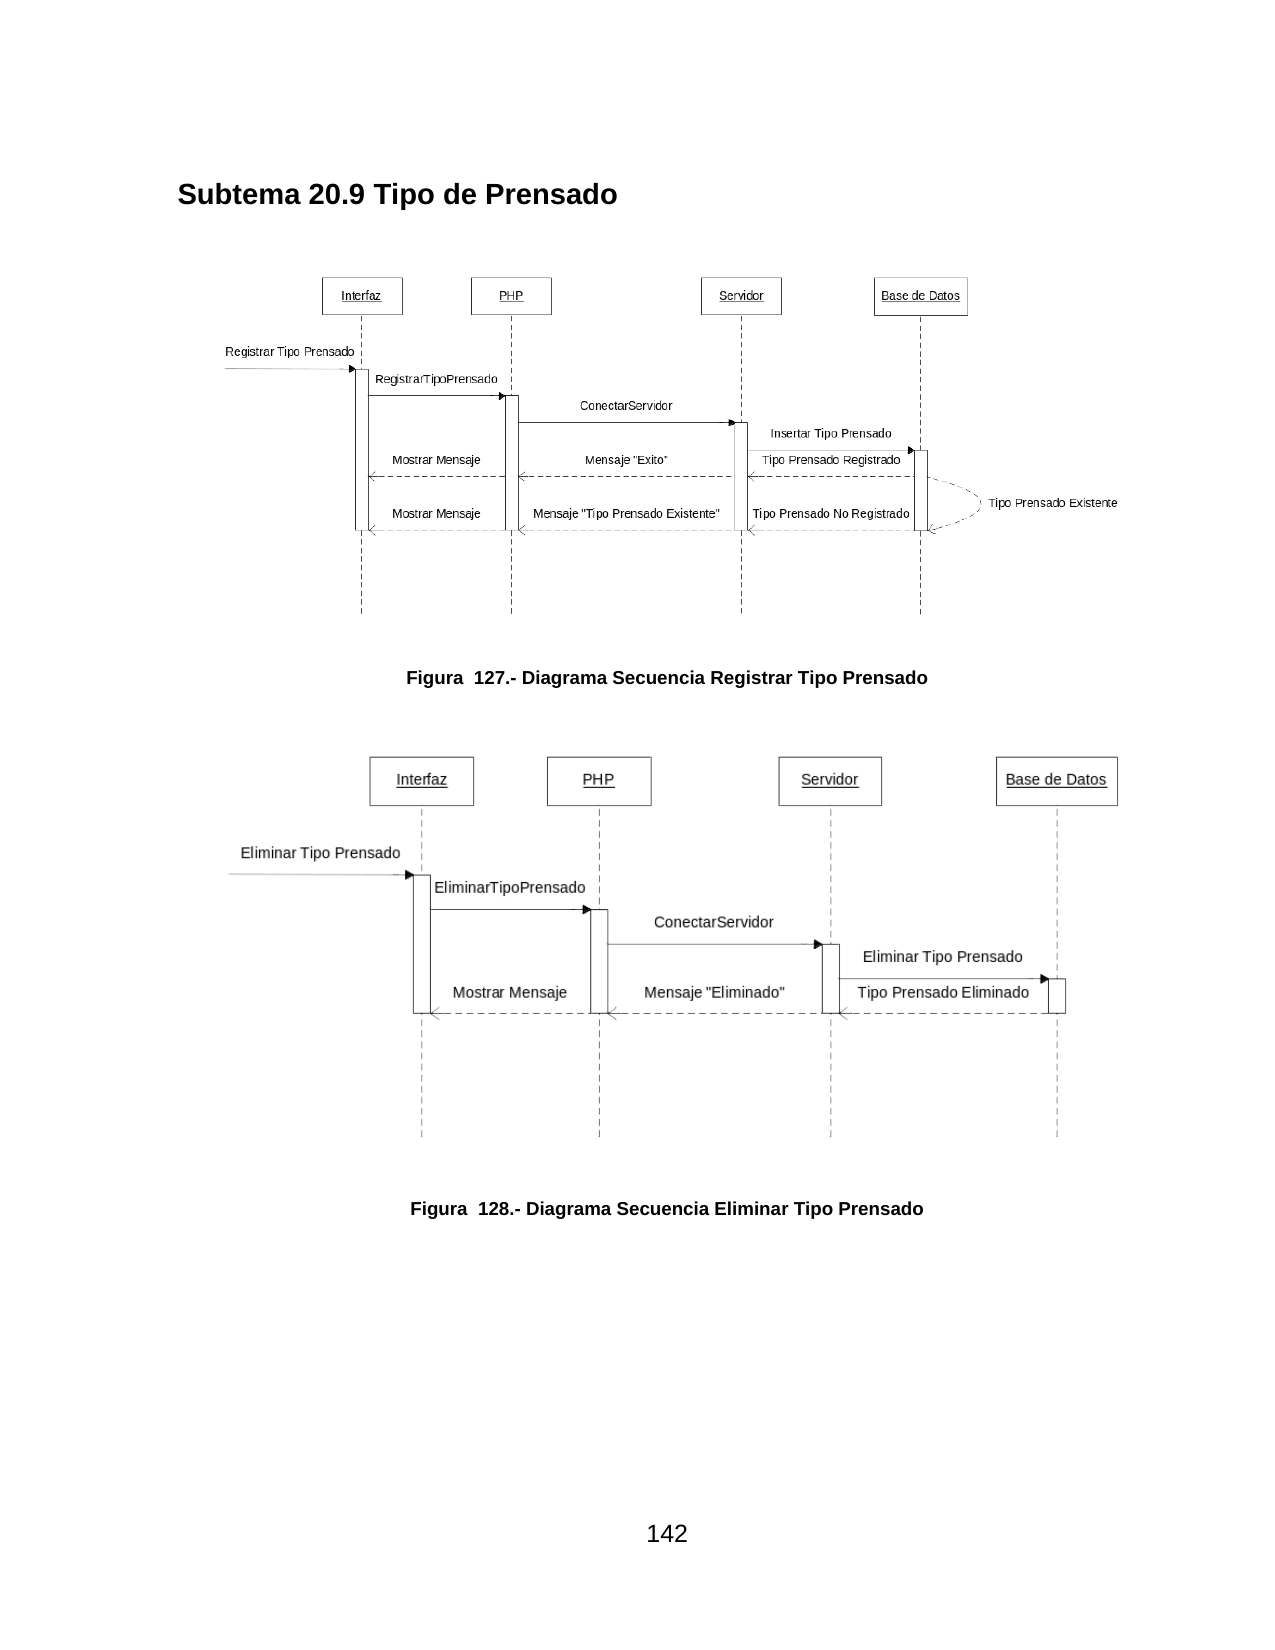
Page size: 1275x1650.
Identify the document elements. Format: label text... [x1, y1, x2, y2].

subtitle Tipo de Prensado [177, 177, 1157, 211]
